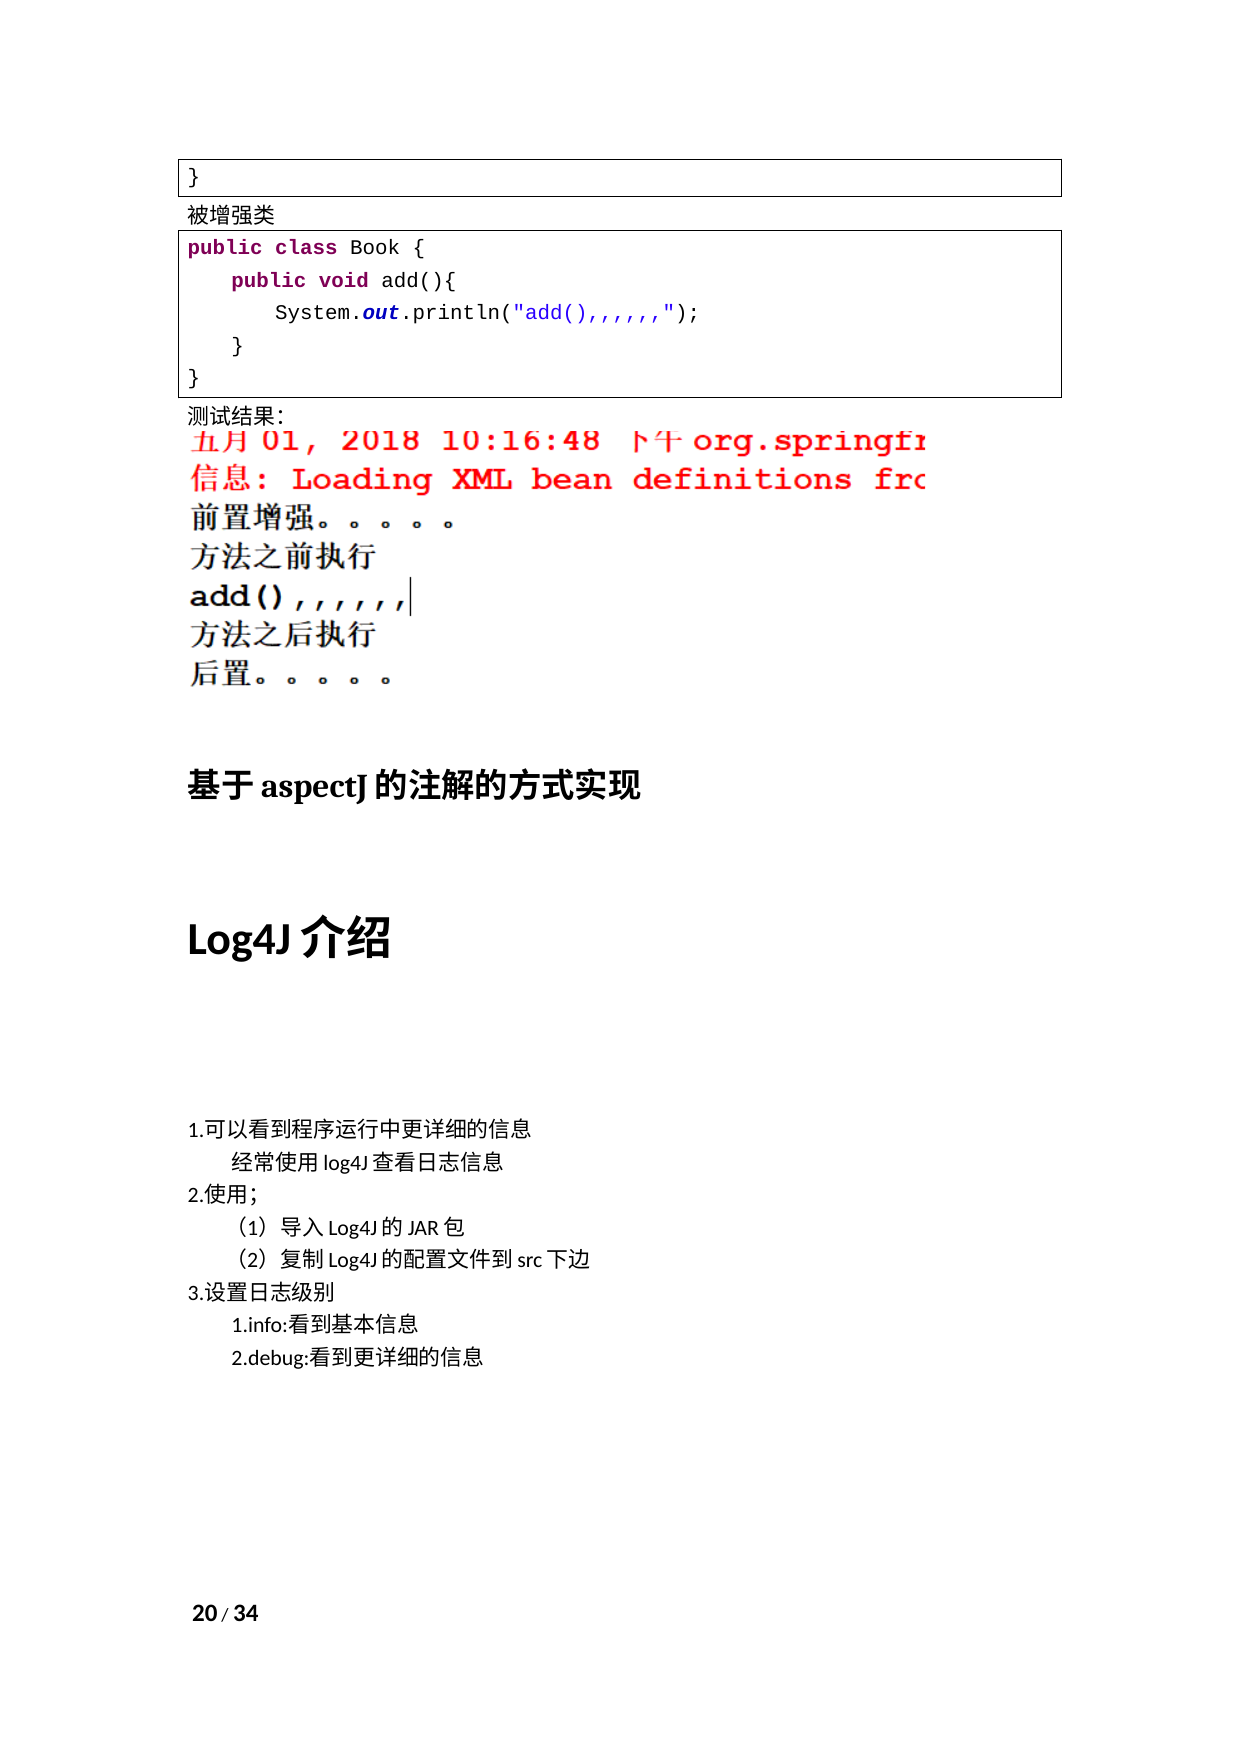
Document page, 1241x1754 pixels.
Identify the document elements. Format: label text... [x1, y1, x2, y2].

list （2）复制Log4J的配置文件到src下边 [225, 1242, 1053, 1274]
text 经常使用log4J查看日志信息 [187, 1144, 1053, 1177]
text 被增强类 [187, 197, 1053, 230]
text 2.使用； [187, 1177, 1053, 1209]
text System.out.println("add(),,,,,,"); [187, 298, 1053, 330]
subtitle Log4J介绍 [187, 886, 1053, 984]
subtitle 基于aspectJ的注解的方式实现 [187, 751, 1053, 816]
text 1.info:看到基本信息 [187, 1307, 1053, 1339]
text 3.设置日志级别 [187, 1274, 1053, 1307]
text 1.可以看到程序运行中更详细的信息 [187, 1112, 1053, 1144]
text 2.debug:看到更详细的信息 [187, 1339, 1053, 1372]
text } [187, 330, 1053, 360]
text } [179, 360, 1061, 397]
picture [187, 431, 926, 718]
text public class Book { [179, 231, 1061, 265]
text 测试结果： [187, 398, 1053, 431]
text （1）导入Log4J的JAR包 [187, 1209, 1053, 1242]
text } [179, 160, 1061, 196]
text public void add(){ [187, 265, 1053, 298]
